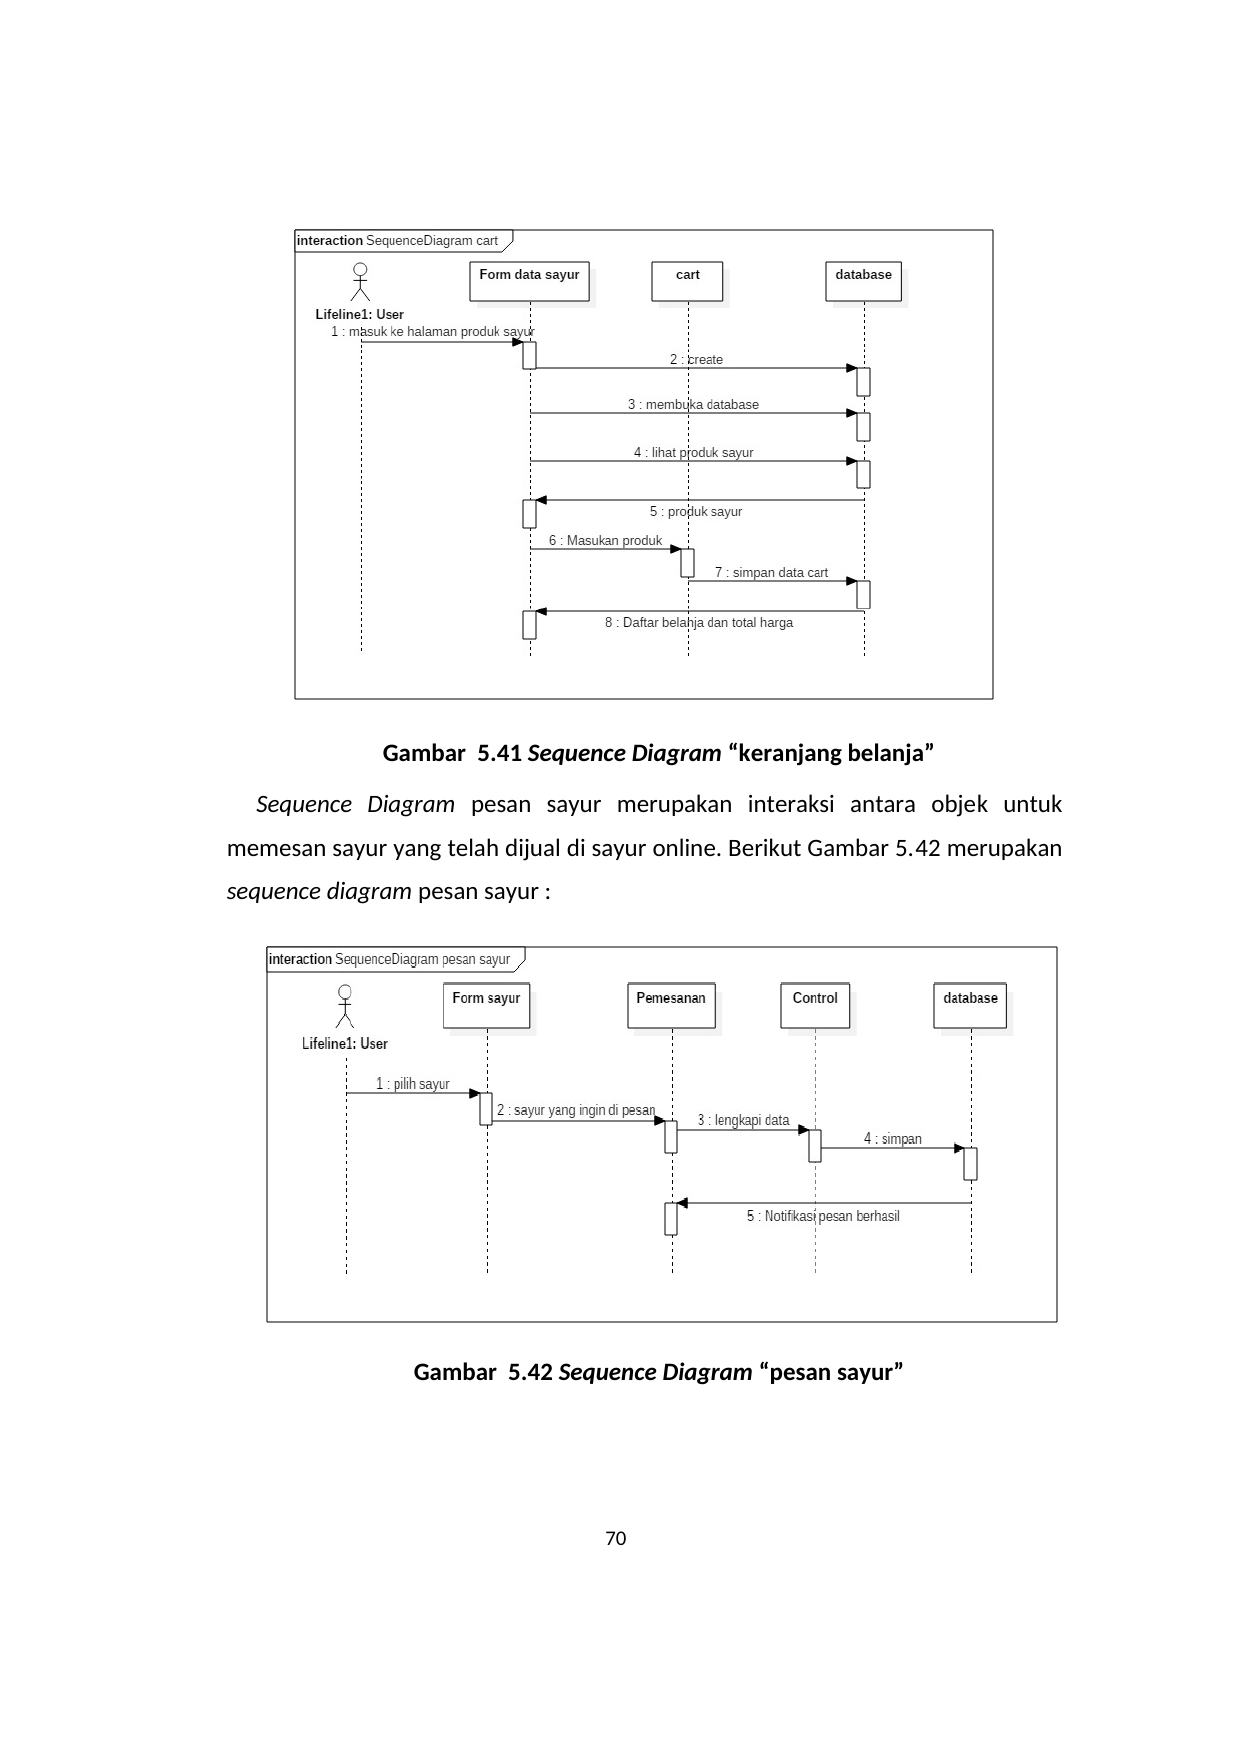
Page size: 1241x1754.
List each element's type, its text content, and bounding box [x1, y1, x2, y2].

picture [257, 936, 1064, 1328]
text Sequence Diagram pesan sayur merupakan interaksi antara objek untuk memesan sayur yang telah dijual di sayur online. Berikut Gambar 5.42 merupakan sequence diagram pesan sayur : [227, 788, 1062, 906]
subtitle Gambar 5.42 Sequence Diagram “pesan sayur” [226, 1356, 1092, 1386]
subtitle Gambar 5.41 Sequence Diagram “keranjang belanja” [226, 737, 1092, 767]
picture [285, 220, 1003, 707]
